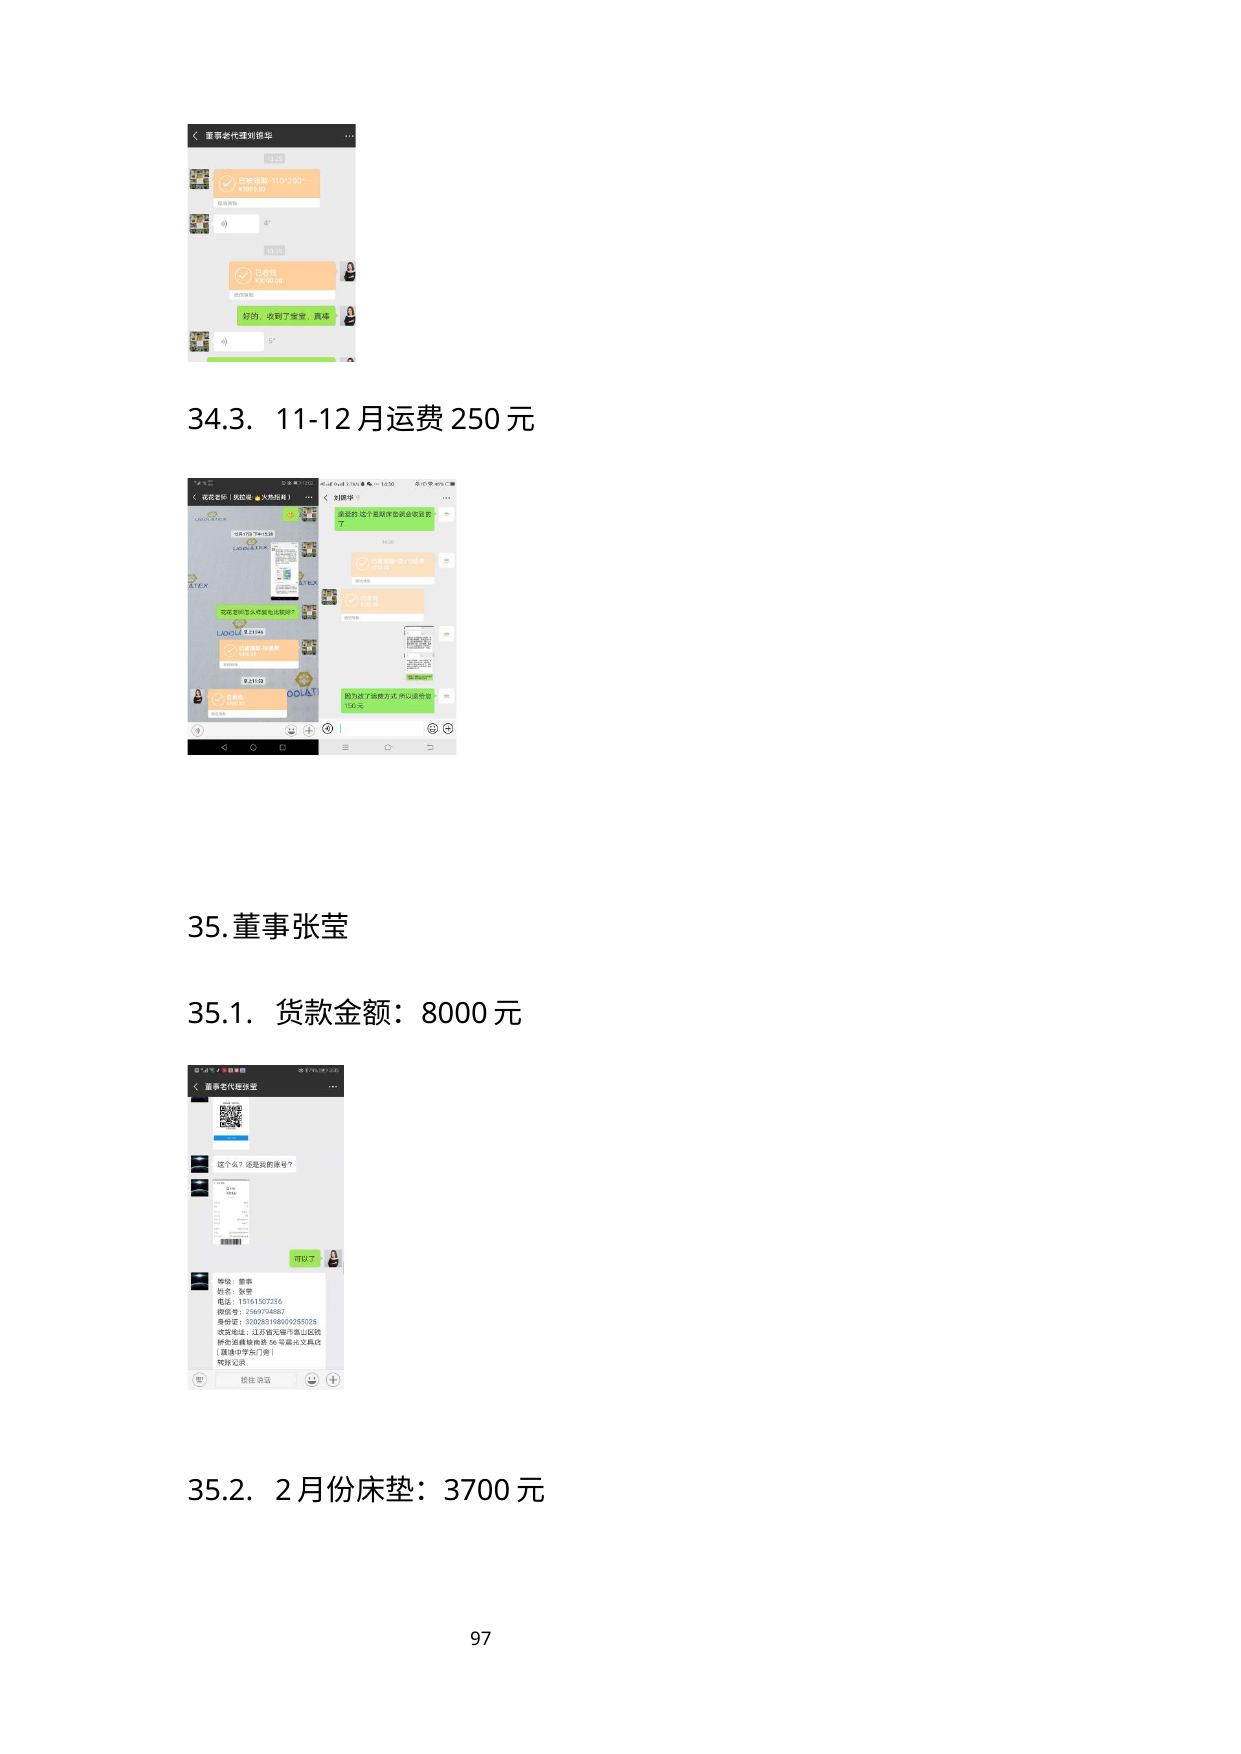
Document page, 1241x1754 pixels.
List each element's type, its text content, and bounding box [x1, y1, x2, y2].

picture [187, 124, 356, 362]
subtitle 董事张莹 [187, 893, 1053, 958]
picture [187, 1065, 344, 1390]
subtitle 2月份床垫：3700元 [187, 1455, 1053, 1520]
subtitle 11-12月运费250元 [187, 384, 1053, 449]
subtitle 货款金额：8000元 [187, 979, 1053, 1044]
picture [187, 478, 457, 755]
